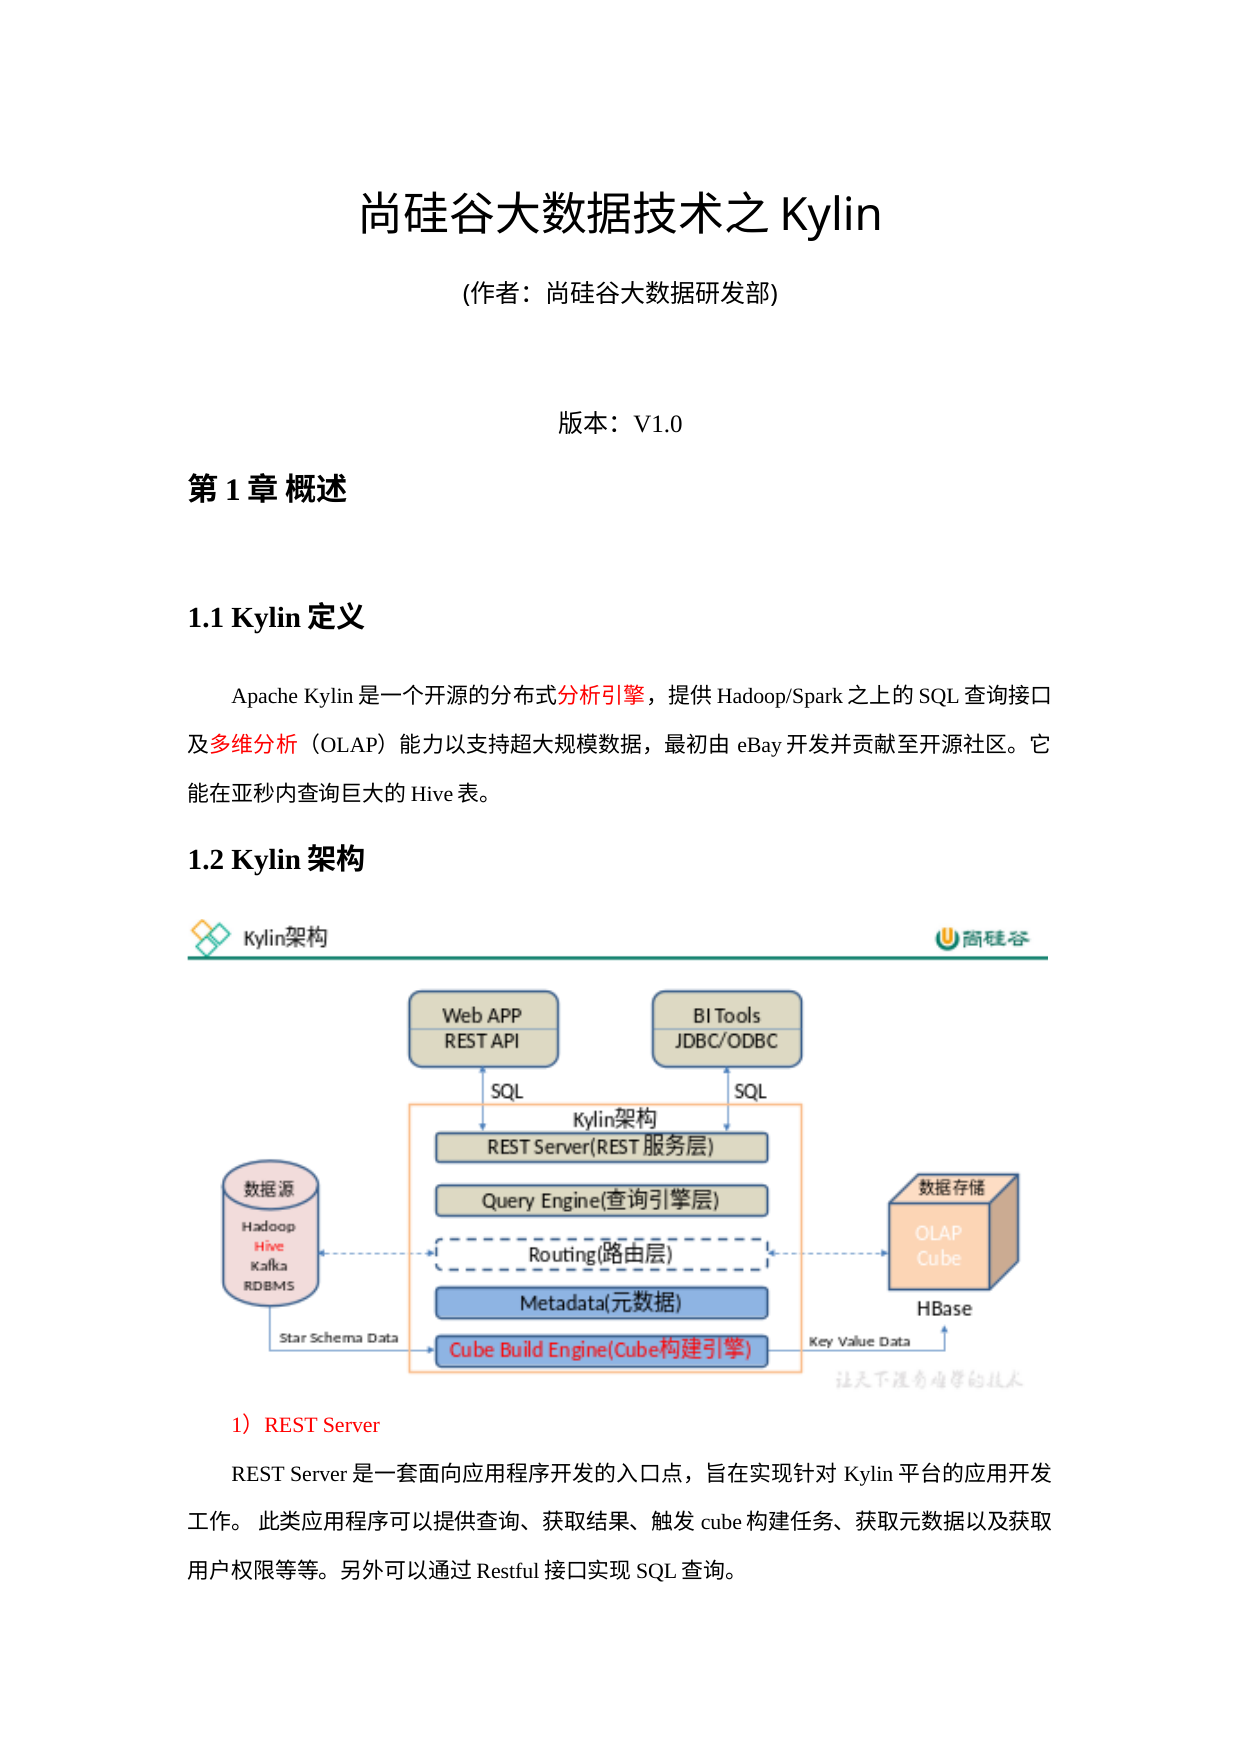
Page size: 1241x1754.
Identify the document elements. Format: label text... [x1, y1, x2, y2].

text REST Server是一套面向应用程序开发的入口点，旨在实现针对Kylin平台的应用开发工作。 此类应用程序可以提供查询、获取结果、触发cube构建任务、获取元数据以及获取用户权限等等。另外可以通过Restful接口实现SQL查询。 [187, 1455, 1053, 1585]
subtitle 第1章 概述 [187, 454, 1053, 519]
text 1）REST Server [187, 1407, 1053, 1439]
text (作者：尚硅谷大数据研发部) [187, 259, 1053, 324]
subtitle 1.2 Kylin架构 [187, 824, 1053, 889]
text 尚硅谷大数据技术之Kylin [187, 162, 1053, 259]
subtitle 1.1 Kylin定义 [187, 583, 1053, 648]
text 版本：V1.0 [187, 389, 1053, 454]
text Apache Kylin是一个开源的分布式分析引擎，提供Hadoop/Spark之上的SQL查询接口及多维分析（OLAP）能力以支持超大规模数据，最初由eBay开发并贡献至开源社区。它能在亚秒内查询巨大的Hive表。 [187, 678, 1053, 808]
